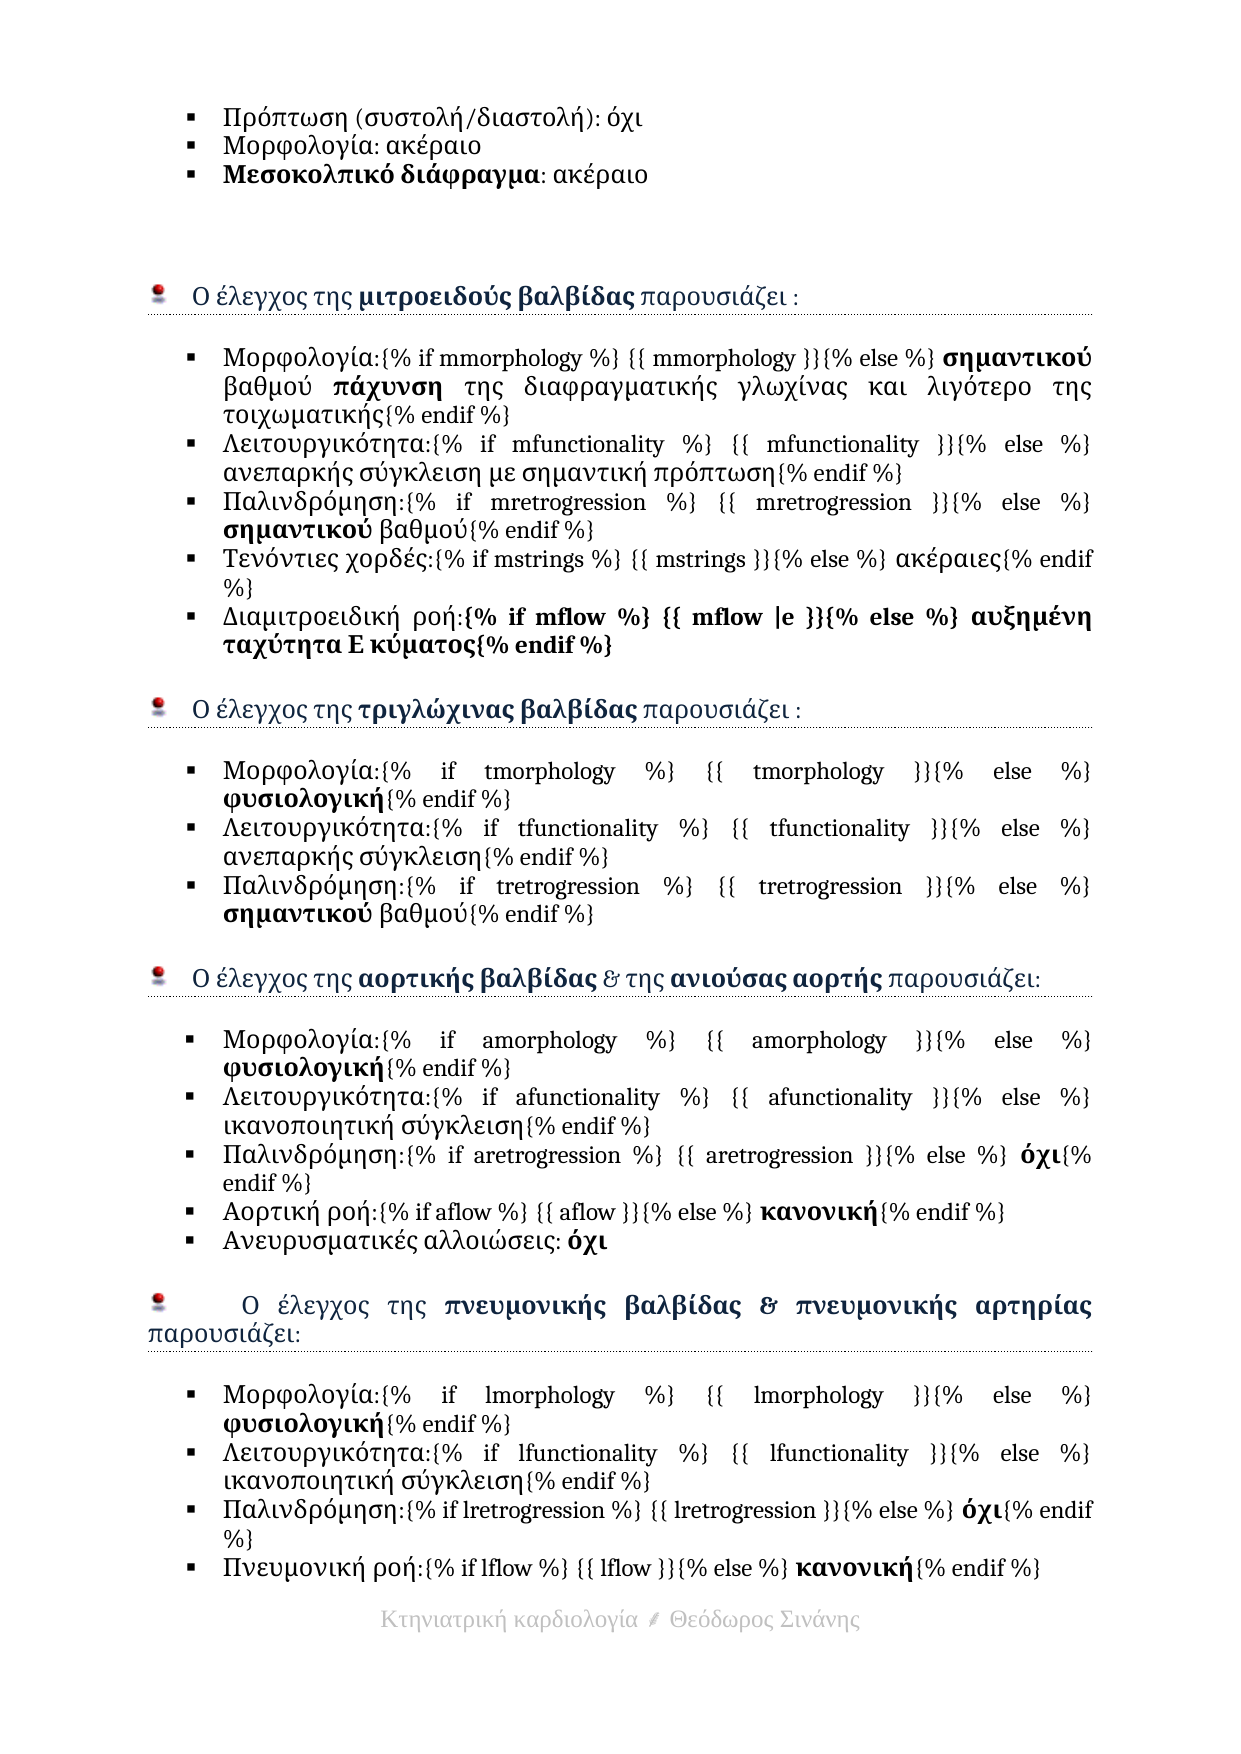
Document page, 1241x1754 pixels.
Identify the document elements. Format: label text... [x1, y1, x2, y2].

list Πνευμονική ροή:{% if lflow %} {{ lflow }}{% else %} κανονική{% endif %} [185, 1553, 1092, 1582]
list Λειτουργικότητα:{% if mfunctionality %} {{ mfunctionality }}{% else %} ανεπαρκής σύγκλειση με σημαντική πρόπτωση{% endif %} [185, 430, 1092, 487]
list Παλινδρόμηση:{% if aretrogression %} {{ aretrogression }}{% else %} όχι{% endif %} [184, 1141, 1092, 1198]
list Ανευρυσματικές αλλοιώσεις: όχι [184, 1227, 1092, 1256]
list Παλινδρόμηση:{% if lretrogression %} {{ lretrogression }}{% else %} όχι{% endif %} [185, 1496, 1092, 1553]
list Μορφολογία:{% if tmorphology %} {{ tmorphology }}{% else %} φυσιολογική{% endif %} [185, 757, 1092, 814]
list Μορφολογία: ακέραιο [185, 132, 1092, 161]
list Λειτουργικότητα:{% if afunctionality %} {{ afunctionality }}{% else %} ικανοποιητική σύγκλειση{% endif %} [184, 1083, 1092, 1141]
picture [147, 276, 170, 306]
list Τενόντιες χορδές:{% if mstrings %} {{ mstrings }}{% else %} ακέραιες{% endif %} [185, 545, 1092, 602]
list Μορφολογία:{% if lmorphology %} {{ lmorphology }}{% else %} φυσιολογική{% endif %} [185, 1381, 1092, 1438]
list Παλινδρόμηση:{% if tretrogression %} {{ tretrogression }}{% else %} σημαντικού βαθμού{% endif %} [185, 872, 1092, 929]
text Ο έλεγχος της αορτικής βαλβίδας & της ανιούσας αορτής παρουσιάζει: [148, 958, 1092, 997]
list Λειτουργικότητα:{% if lfunctionality %} {{ lfunctionality }}{% else %} ικανοποιητική σύγκλειση{% endif %} [185, 1438, 1092, 1496]
picture [147, 1284, 170, 1314]
list Μορφολογία:{% if amorphology %} {{ amorphology }}{% else %} φυσιολογική{% endif %} [184, 1026, 1092, 1083]
list Μεσοκολπικό διάφραγμα: ακέραιο [185, 161, 1092, 190]
list Λειτουργικότητα:{% if tfunctionality %} {{ tfunctionality }}{% else %} ανεπαρκής σύγκλειση{% endif %} [185, 814, 1092, 872]
picture [147, 688, 170, 719]
list Διαμιτροειδική ροή:{% if mflow %} {{ mflow |e }}{% else %} αυξημένη ταχύτητα Ε κύματος{% endif %} [185, 602, 1092, 660]
list Παλινδρόμηση:{% if mretrogression %} {{ mretrogression }}{% else %} σημαντικού βαθμού{% endif %} [185, 487, 1092, 545]
list Πρόπτωση (συστολή/διαστολή): όχι [185, 103, 1092, 132]
text Ο έλεγχος της τριγλώχινας βαλβίδας παρουσιάζει : [148, 689, 1092, 728]
list Μορφολογία:{% if mmorphology %} {{ mmorphology }}{% else %} σημαντικού βαθμού πάχυνση της διαφραγματικής γλωχίνας και λιγότερο της τοιχωματικής{% endif %} [185, 344, 1092, 430]
text Ο έλεγχος της πνευμονικής βαλβίδας & πνευμονικής αρτηρίας παρουσιάζει: [148, 1284, 1092, 1352]
list Αορτική ροή:{% if aflow %} {{ aflow }}{% else %} κανονική{% endif %} [184, 1198, 1092, 1227]
text Ο έλεγχος της μιτροειδούς βαλβίδας παρουσιάζει : [148, 276, 1092, 315]
picture [147, 957, 170, 988]
